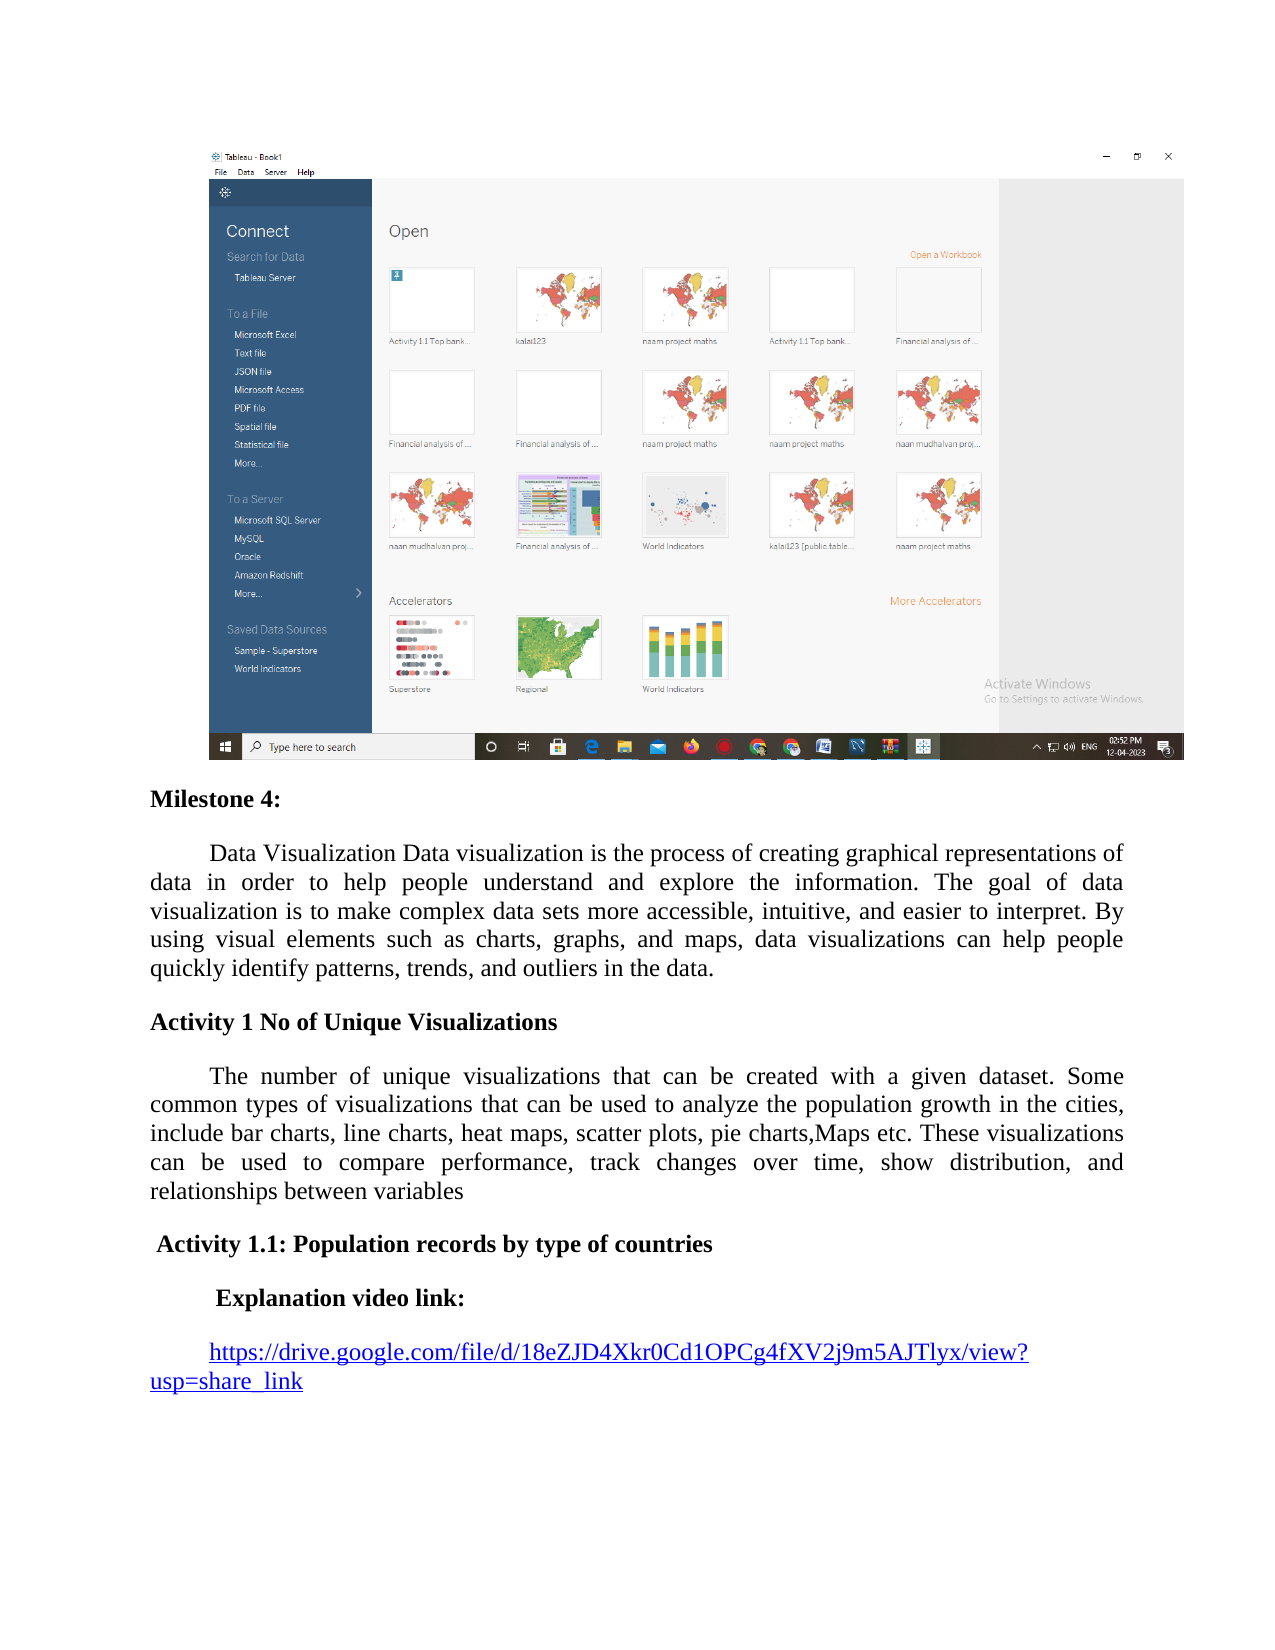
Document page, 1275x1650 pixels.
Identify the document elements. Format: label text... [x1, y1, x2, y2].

text Data Visualization Data visualization is the process of creating graphical representations of data in order to help people understand and explore the information. The goal of data visualization is to make complex data sets more accessible, intuitive, and easier to interpret. By using visual elements such as charts, graphs, and maps, data visualizations can help people quickly identify patterns, trends, and outliers in the data. [150, 838, 1125, 982]
text https://drive.google.com/file/d/18eZJD4Xkr0Cd1OPCg4fXV2j9m5AJTlyx/view?usp=share_link [150, 1337, 1125, 1394]
text The number of unique visualizations that can be created with a given dataset. Some common types of visualizations that can be used to analyze the population growth in the cities, include bar charts, line charts, heat maps, scatter plots, pie charts,Maps etc. These visualizations can be used to compare performance, track changes over time, show distribution, and relationships between variables [150, 1061, 1125, 1204]
text Activity 1.1: Population records by type of countries [150, 1229, 1125, 1258]
picture [209, 150, 1184, 760]
text Explanation video link: [150, 1283, 1125, 1312]
text Activity 1 No of Unique Visualizations [150, 1007, 1125, 1036]
text Milestone 4: [150, 784, 1125, 813]
